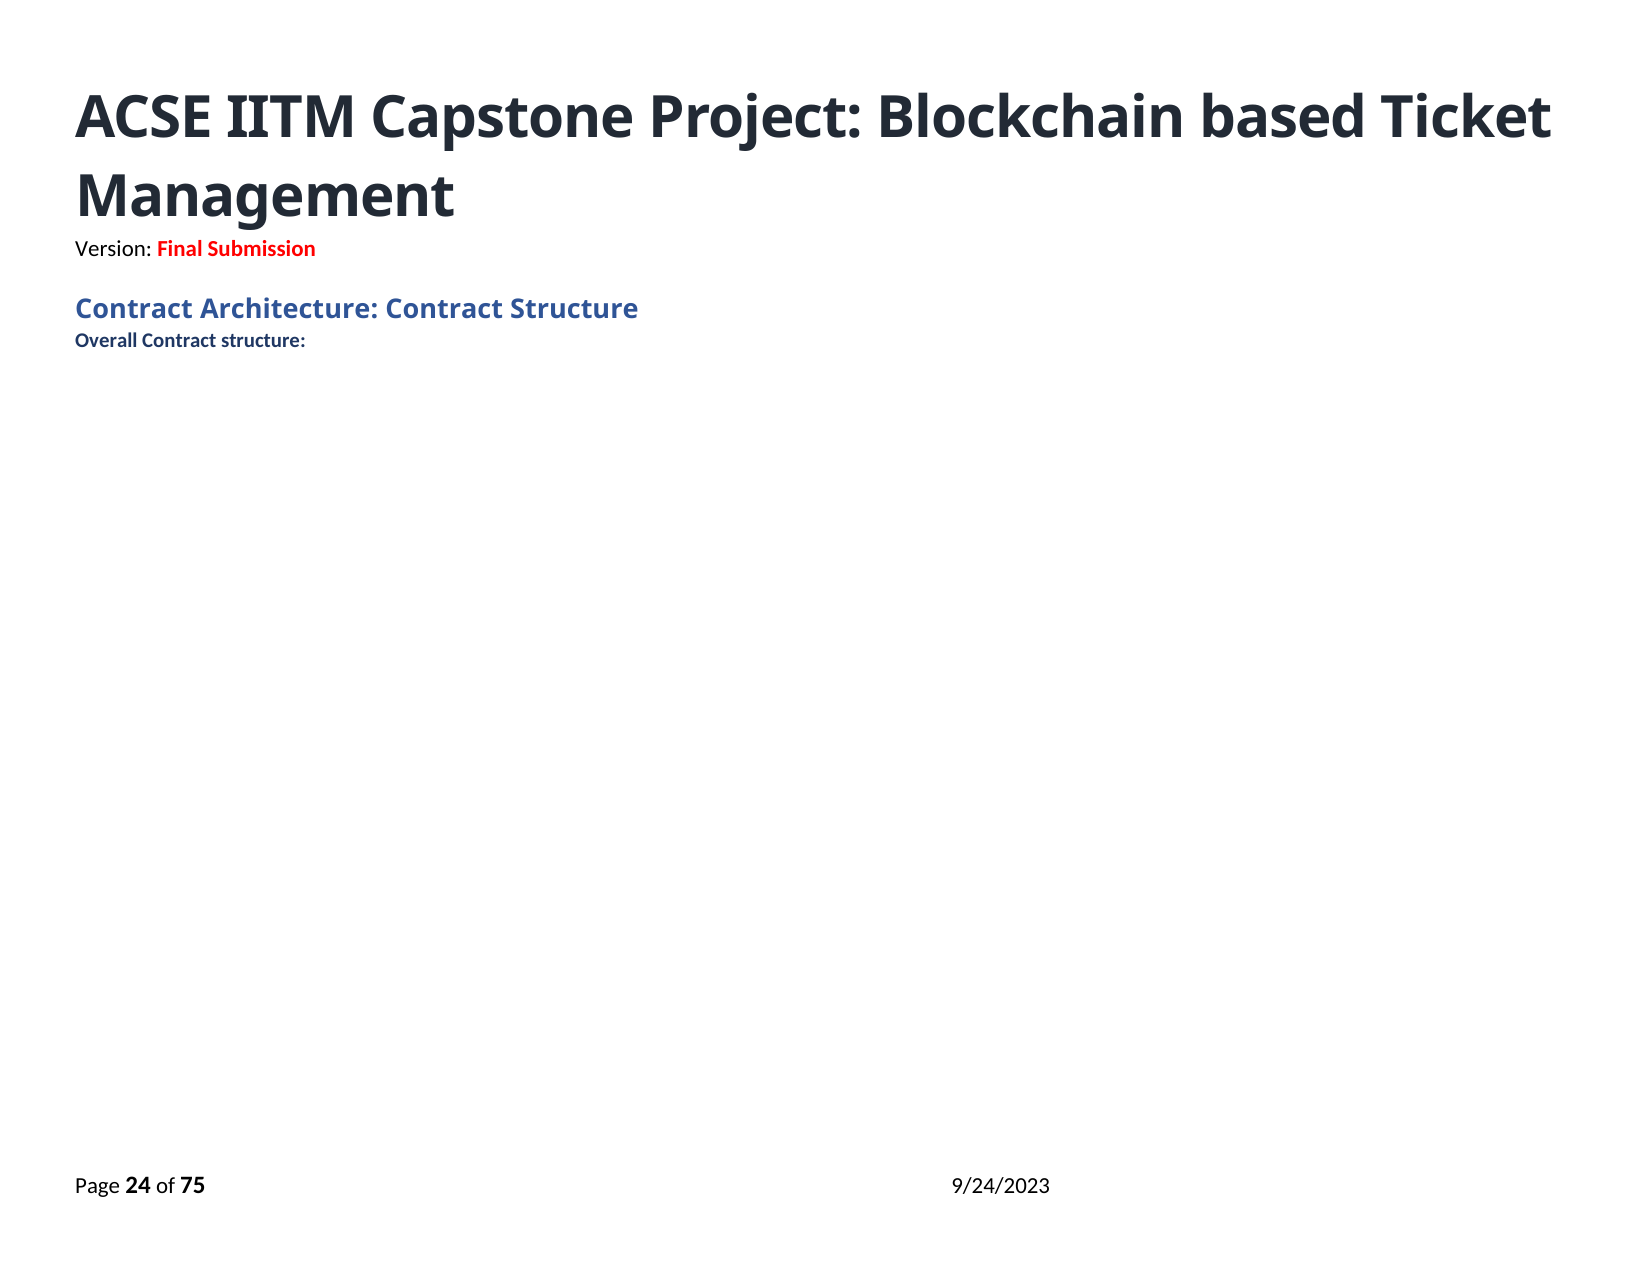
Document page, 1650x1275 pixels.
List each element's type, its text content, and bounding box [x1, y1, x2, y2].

subtitle Overall Contract structure: [75, 327, 1575, 352]
subtitle Contract Architecture: Contract Structure [75, 290, 1575, 327]
